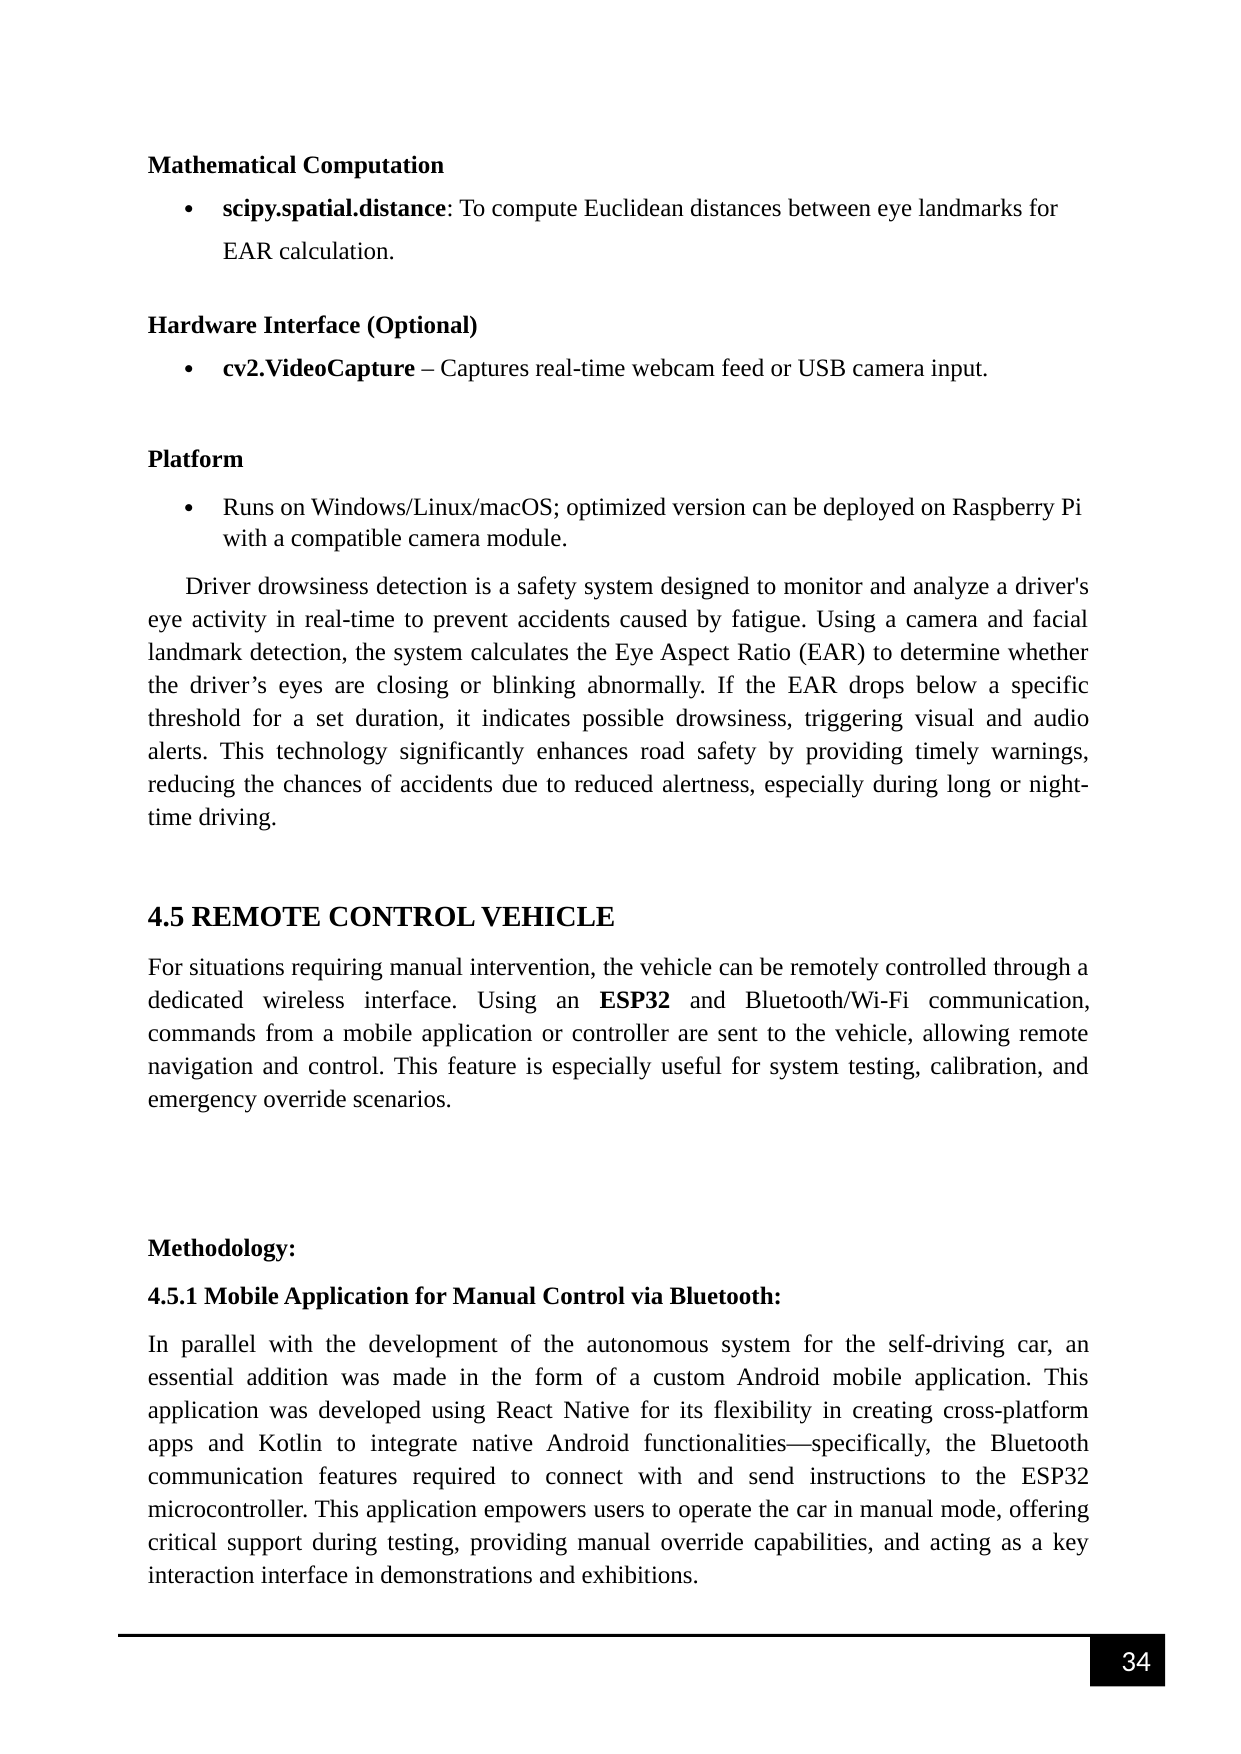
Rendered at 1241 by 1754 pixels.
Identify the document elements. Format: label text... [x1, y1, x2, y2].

text 4.5.1 Mobile Application for Manual Control via Bluetooth: [148, 1281, 1090, 1310]
text In parallel with the development of the autonomous system for the self-driving car, an essential addition was made in the form of a custom Android mobile application. This application was developed using React Native for its flexibility in creating cross-platform apps and Kotlin to integrate native Android functionalities—specifically, the Bluetooth communication features required to connect with and send instructions to the ESP32 microcontroller. This application empowers users to operate the car in manual mode, offering critical support during testing, providing manual override capabilities, and acting as a key interaction interface in demonstrations and exhibitions. [148, 1329, 1090, 1589]
list scipy.spatial.distance: To compute Euclidean distances between eye landmarks for EAR calculation. [185, 193, 1090, 265]
text For situations requiring manual intervention, the vehicle can be remotely controlled through a dedicated wireless interface. Using an ESP32 and Bluetooth/Wi-Fi communication, commands from a mobile application or controller are sent to the vehicle, allowing remote navigation and control. This feature is especially useful for system testing, calibration, and emergency override scenarios. [148, 952, 1090, 1113]
text Mathematical Computation [148, 150, 1090, 179]
list cv2.VideoCapture – Captures real-time webcam feed or USB camera input. [185, 353, 1090, 382]
list Runs on Windows/Linux/macOS; optimized version can be deployed on Raspberry Pi with a compatible camera module. [185, 492, 1090, 552]
text 4.5 REMOTE CONTROL VEHICLE [148, 899, 1090, 933]
text Hardware Interface (Optional) [148, 310, 1090, 339]
text Platform [148, 444, 1090, 473]
text Methodology: [148, 1233, 1090, 1262]
text Driver drowsiness detection is a safety system designed to monitor and analyze a driver's eye activity in real-time to prevent accidents caused by fatigue. Using a camera and facial landmark detection, the system calculates the Eye Aspect Ratio (EAR) to determine whether the driver’s eyes are closing or blinking abnormally. If the EAR drops below a specific threshold for a set duration, it indicates possible drowsiness, triggering visual and audio alerts. This technology significantly enhances road safety by providing timely warnings, reducing the chances of accidents due to reduced alertness, especially during long or night-time driving. [148, 571, 1090, 831]
